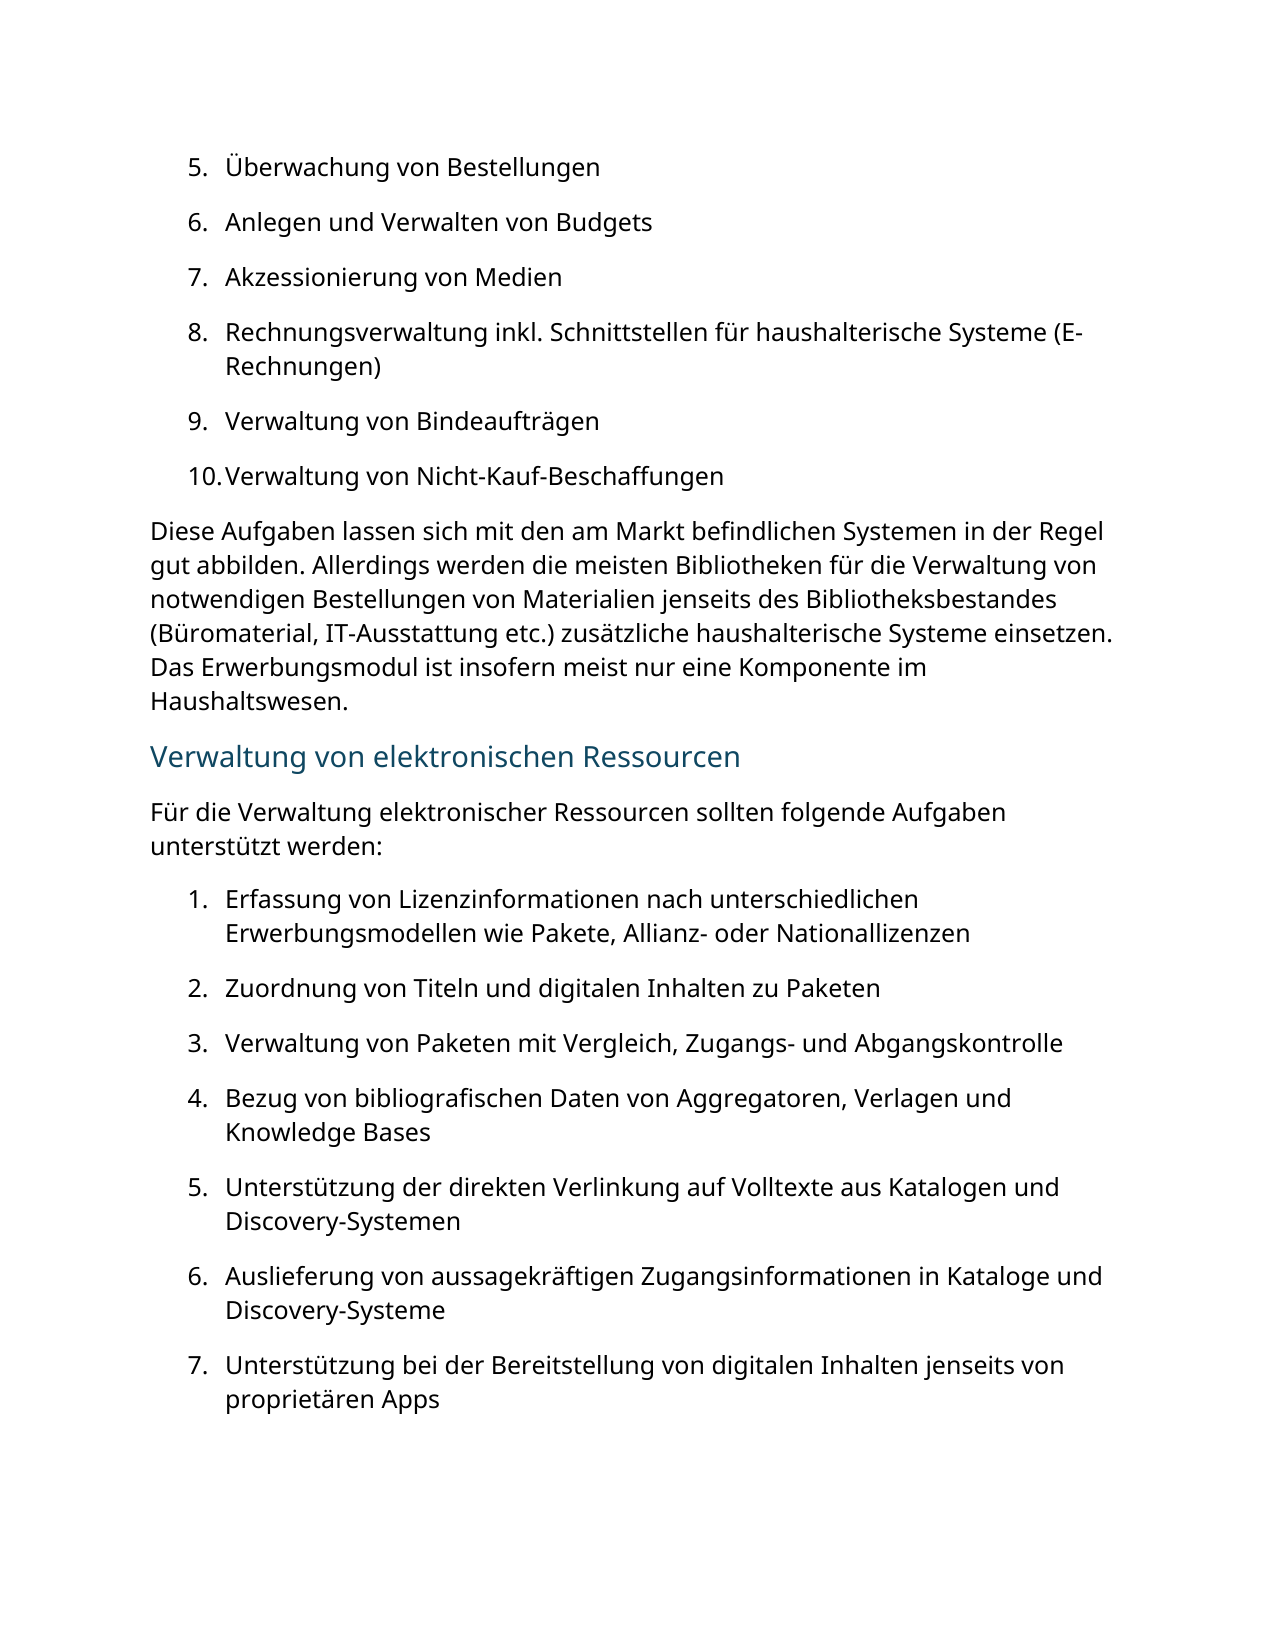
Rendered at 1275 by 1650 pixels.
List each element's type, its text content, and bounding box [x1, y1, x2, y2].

list Auslieferung von aussagekräftigen Zugangsinformationen in Kataloge und Discovery-Systeme [187, 1258, 1125, 1327]
list Rechnungsverwaltung inkl. Schnittstellen für haushalterische Systeme (E-Rechnungen) [187, 315, 1125, 383]
subtitle Verwaltung von elektronischen Ressourcen [150, 737, 1125, 776]
list Erfassung von Lizenzinformationen nach unterschiedlichen Erwerbungsmodellen wie Pakete, Allianz- oder Nationallizenzen [187, 882, 1125, 950]
list Anlegen und Verwalten von Budgets [187, 205, 1125, 239]
list Verwaltung von Bindeaufträgen [187, 404, 1125, 438]
list Überwachung von Bestellungen [187, 150, 1125, 184]
list Unterstützung bei der Bereitstellung von digitalen Inhalten jenseits von proprietären Apps [187, 1347, 1125, 1416]
list Akzessionierung von Medien [187, 260, 1125, 294]
list Zuordnung von Titeln und digitalen Inhalten zu Paketen [187, 971, 1125, 1005]
list Bezug von bibliografischen Daten von Aggregatoren, Verlagen und Knowledge Bases [187, 1081, 1125, 1149]
text Für die Verwaltung elektronischer Ressourcen sollten folgende Aufgaben unterstützt werden: [150, 795, 1125, 863]
list Unterstützung der direkten Verlinkung auf Volltexte aus Katalogen und Discovery-Systemen [187, 1169, 1125, 1238]
list Verwaltung von Nicht-Kauf-Beschaffungen [187, 458, 1125, 493]
list Verwaltung von Paketen mit Vergleich, Zugangs- und Abgangskontrolle [187, 1026, 1125, 1060]
text Diese Aufgaben lassen sich mit den am Markt befindlichen Systemen in der Regel gut abbilden. Allerdings werden die meisten Bibliotheken für die Verwaltung von notwendigen Bestellungen von Materialien jenseits des Bibliotheksbestandes (Büromaterial, IT-Ausstattung etc.) zusätzliche haushalterische Systeme einsetzen. Das Erwerbungsmodul ist insofern meist nur eine Komponente im Haushaltswesen. [150, 513, 1125, 718]
